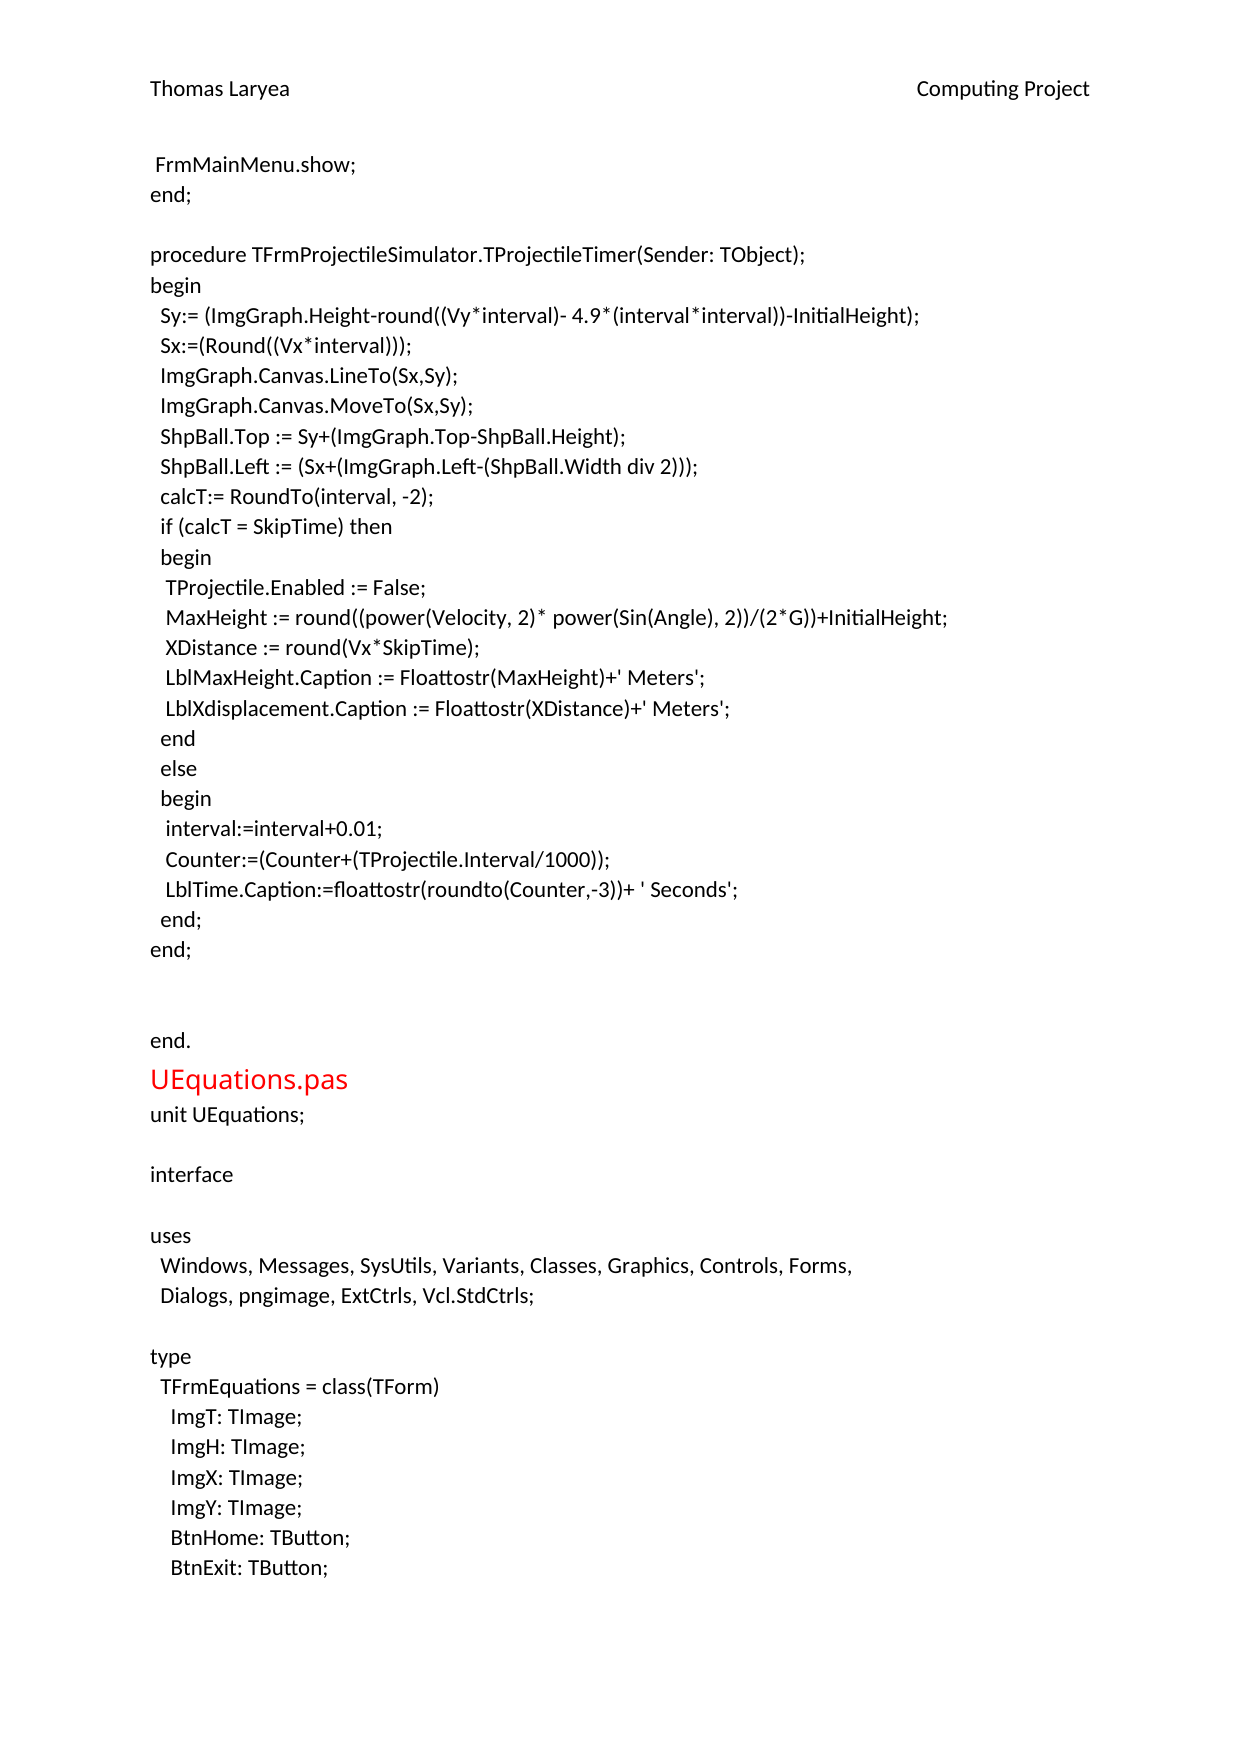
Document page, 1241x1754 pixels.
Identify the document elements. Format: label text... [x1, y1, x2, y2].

text FrmMainMenu.show; [150, 150, 1090, 178]
text end; [150, 180, 1090, 208]
text uses [150, 1221, 1090, 1249]
text TProjectile.Enabled := False; [150, 573, 1090, 601]
text BtnHome: TButton; [150, 1523, 1090, 1551]
text interface [150, 1161, 1090, 1189]
text BtnExit: TButton; [150, 1553, 1090, 1581]
text end. [150, 1026, 1090, 1054]
text Sx:=(Round((Vx*interval))); [150, 331, 1090, 359]
text LblMaxHeight.Caption := Floattostr(MaxHeight)+' Meters'; [150, 663, 1090, 692]
text unit UEquations; [150, 1100, 1090, 1128]
text ShpBall.Top := Sy+(ImgGraph.Top-ShpBall.Height); [150, 422, 1090, 450]
text begin [150, 543, 1090, 571]
text ImgY: TImage; [150, 1493, 1090, 1521]
text MaxHeight := round((power(Velocity, 2)* power(Sin(Angle), 2))/(2*G))+InitialHeight; [150, 603, 1090, 631]
text begin [150, 271, 1090, 299]
text Windows, Messages, SysUtils, Variants, Classes, Graphics, Controls, Forms, [150, 1251, 1090, 1279]
subtitle UEquations.pas [150, 1060, 1090, 1097]
text begin [150, 784, 1090, 812]
text ShpBall.Left := (Sx+(ImgGraph.Left-(ShpBall.Width div 2))); [150, 452, 1090, 480]
text Dialogs, pngimage, ExtCtrls, Vcl.StdCtrls; [150, 1281, 1090, 1309]
text LblXdisplacement.Caption := Floattostr(XDistance)+' Meters'; [150, 694, 1090, 722]
text ImgX: TImage; [150, 1463, 1090, 1491]
text else [150, 754, 1090, 782]
text type [150, 1342, 1090, 1370]
text if (calcT = SkipTime) then [150, 512, 1090, 541]
text end; [150, 935, 1090, 963]
text interval:=interval+0.01; [150, 814, 1090, 843]
text LblTime.Caption:=floattostr(roundto(Counter,-3))+ ' Seconds'; [150, 875, 1090, 903]
text TFrmEquations = class(TForm) [150, 1372, 1090, 1400]
text end; [150, 905, 1090, 933]
text ImgH: TImage; [150, 1432, 1090, 1461]
text Sy:= (ImgGraph.Height-round((Vy*interval)- 4.9*(interval*interval))-InitialHeight); [150, 301, 1090, 329]
text end [150, 724, 1090, 752]
text Counter:=(Counter+(TProjectile.Interval/1000)); [150, 845, 1090, 873]
text ImgT: TImage; [150, 1402, 1090, 1430]
text ImgGraph.Canvas.MoveTo(Sx,Sy); [150, 392, 1090, 420]
text XDistance := round(Vx*SkipTime); [150, 633, 1090, 661]
text ImgGraph.Canvas.LineTo(Sx,Sy); [150, 361, 1090, 389]
text calcT:= RoundTo(interval, -2); [150, 482, 1090, 510]
text procedure TFrmProjectileSimulator.TProjectileTimer(Sender: TObject); [150, 241, 1090, 269]
